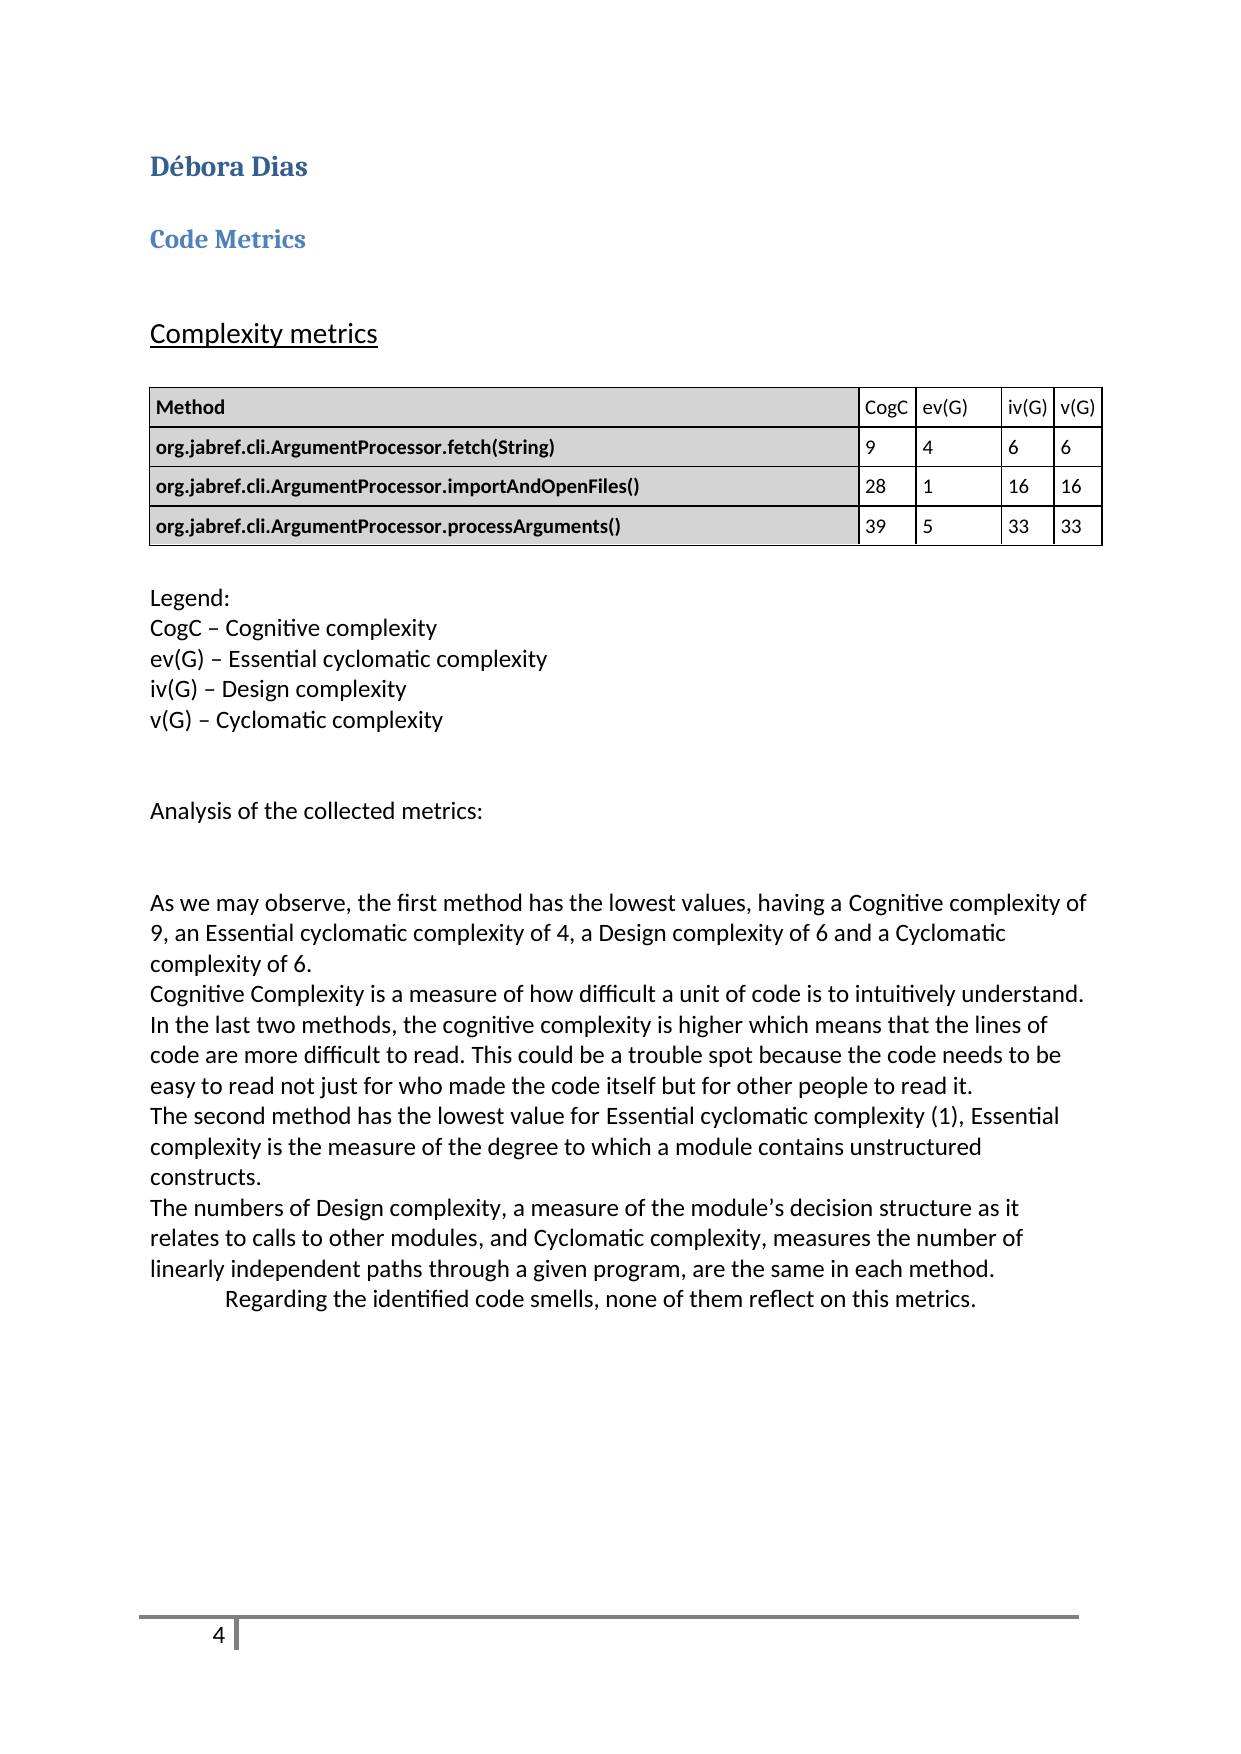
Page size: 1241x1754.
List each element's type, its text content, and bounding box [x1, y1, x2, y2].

table_cell 16 [1055, 467, 1101, 505]
text Regarding the identified code smells, none of them reflect on this metrics. [150, 1284, 1090, 1314]
table_header v(G) [1055, 388, 1101, 426]
text iv(G) – Design complexity [150, 673, 1090, 704]
table_header iv(G) [1002, 388, 1053, 426]
table_cell 28 [860, 467, 915, 505]
table_cell 39 [860, 507, 915, 544]
table_cell 6 [1002, 428, 1053, 466]
text Débora Dias Code Metrics [150, 150, 1090, 290]
text Analysis of the collected metrics: [150, 795, 1090, 826]
table_cell 6 [1055, 428, 1101, 466]
table_cell 4 [917, 428, 1001, 466]
table_cell 16 [1002, 467, 1053, 505]
text As we may observe, the first method has the lowest values, having a Cognitive complexity of 9, an Essential cyclomatic complexity of 4, a Design complexity of 6 and a Cyclomatic complexity of 6. [150, 887, 1090, 978]
text Complexity metrics [150, 315, 1090, 351]
text Legend: [150, 582, 1090, 612]
table_cell 33 [1055, 507, 1101, 544]
table_cell 33 [1002, 507, 1053, 544]
table_cell org.jabref.cli.ArgumentProcessor.importAndOpenFiles() [150, 467, 858, 505]
text Cognitive Complexity is a measure of how difficult a unit of code is to intuitively understand. In the last two methods, the cognitive complexity is higher which means that the lines of code are more difficult to read. This could be a trouble spot because the code needs to be easy to read not just for who made the code itself but for other people to read it. [150, 978, 1090, 1101]
table_cell org.jabref.cli.ArgumentProcessor.fetch(String) [150, 428, 858, 466]
table_cell 9 [860, 428, 915, 466]
text CogC – Cognitive complexity [150, 612, 1090, 643]
table_header ev(G) [917, 388, 1001, 426]
table_cell 5 [917, 507, 1001, 544]
text The second method has the lowest value for Essential cyclomatic complexity (1), Essential complexity is the measure of the degree to which a module contains unstructured constructs. [150, 1101, 1090, 1192]
text v(G) – Cyclomatic complexity [150, 704, 1090, 734]
text The numbers of Design complexity, a measure of the module’s decision structure as it relates to calls to other modules, and Cyclomatic complexity, measures the number of linearly independent paths through a given program, are the same in each method. [150, 1192, 1090, 1284]
table_cell org.jabref.cli.ArgumentProcessor.processArguments() [150, 507, 858, 544]
text ev(G) – Essential cyclomatic complexity [150, 643, 1090, 673]
table_header Method [150, 388, 858, 426]
table_header CogC [860, 388, 915, 426]
table_cell 1 [917, 467, 1001, 505]
